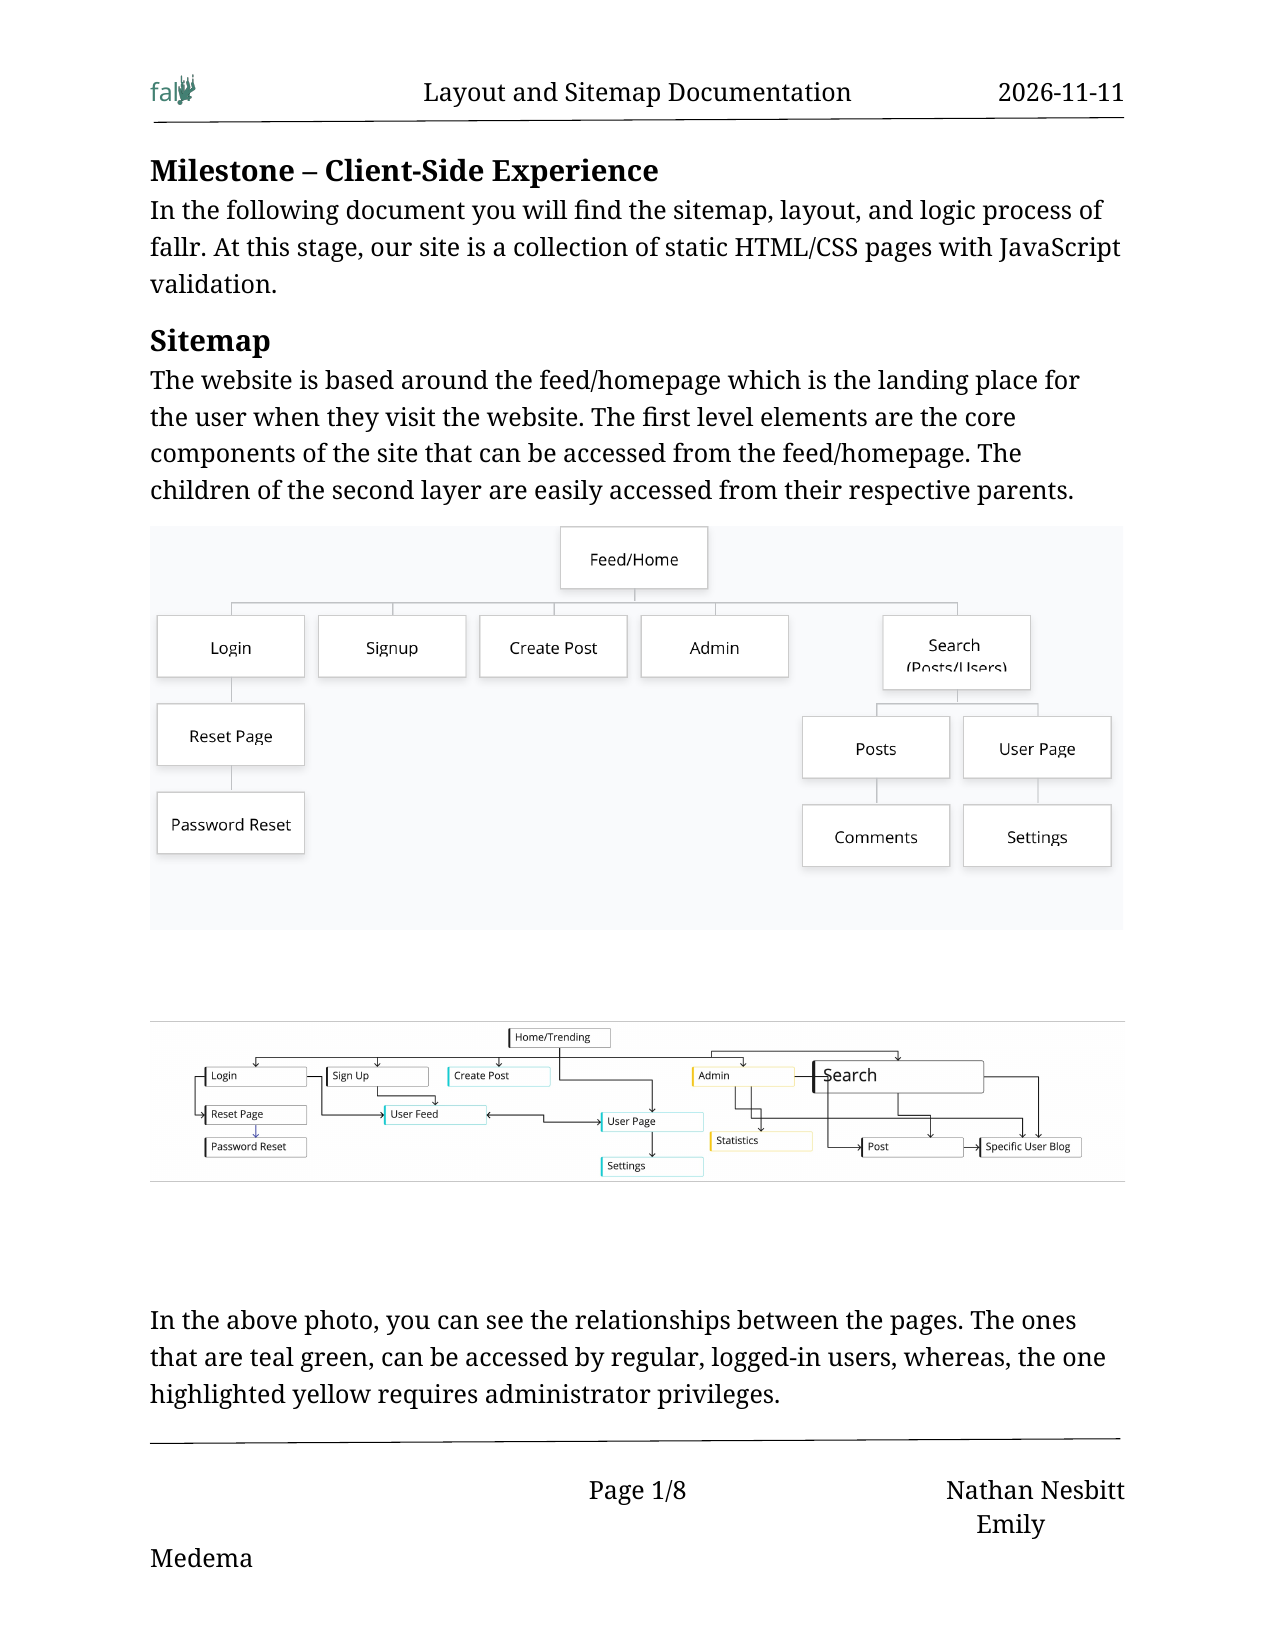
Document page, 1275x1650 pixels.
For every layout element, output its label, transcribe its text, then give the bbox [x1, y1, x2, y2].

picture [168, 65, 201, 110]
text The website is based around the feed/homepage which is the landing place for the user when they visit the website. The first level elements are the core components of the site that can be accessed from the feed/homepage. The children of the second layer are easily accessed from their respective parents. [150, 363, 1125, 507]
text In the above photo, you can see the relationships between the pages. The ones that are teal green, can be accessed by regular, logged-in users, whereas, the one highlighted yellow requires administrator privileges. [150, 1303, 1125, 1410]
picture [150, 948, 1125, 1284]
subtitle Sitemap [150, 320, 1125, 359]
subtitle Milestone – Client-Side Experience [150, 150, 1125, 190]
picture [150, 526, 1124, 930]
text In the following document you will find the sitemap, layout, and logic process of fallr. At this stage, our site is a collection of static HTML/CSS pages with JavaScript validation. [150, 193, 1125, 300]
